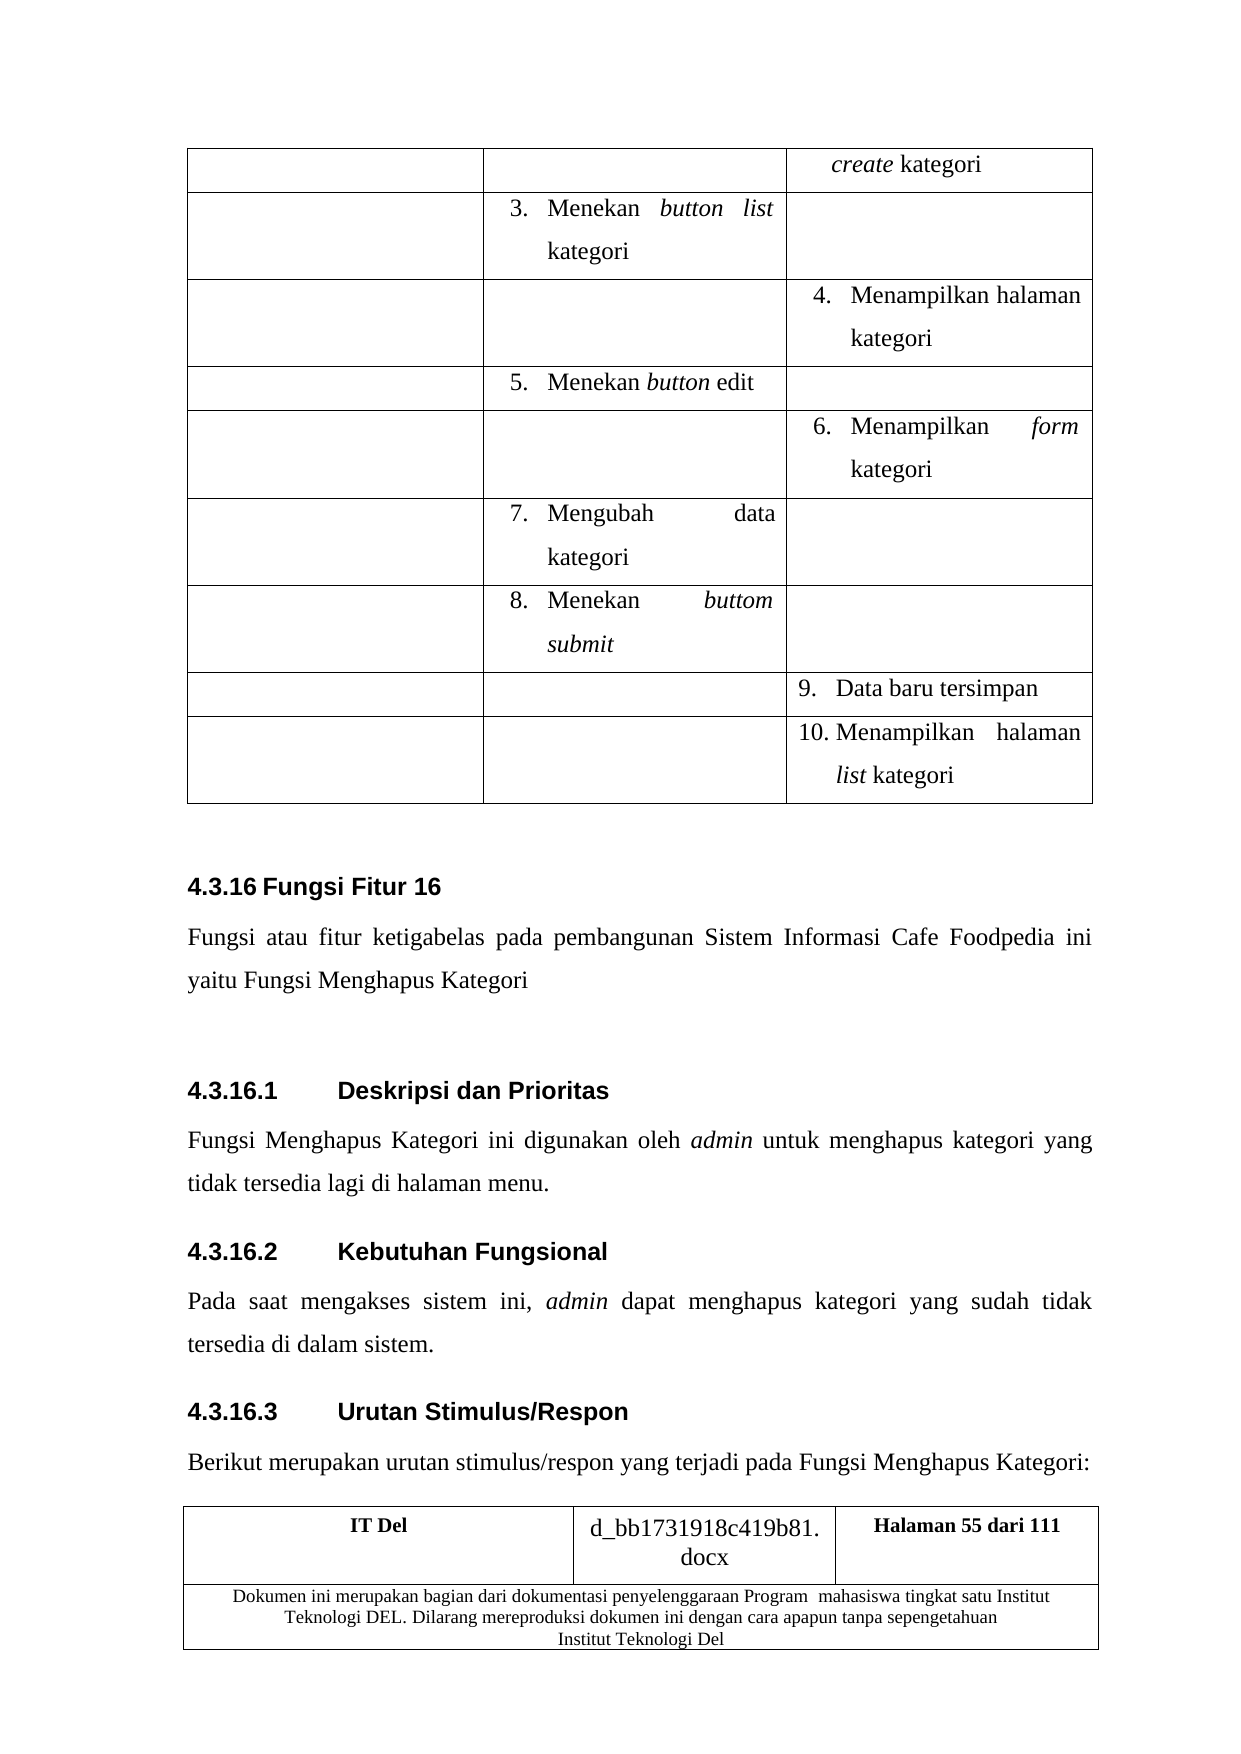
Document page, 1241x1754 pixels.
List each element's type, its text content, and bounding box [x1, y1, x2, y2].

table_cell [188, 717, 483, 803]
text Berikut merupakan urutan stimulus/respon yang terjadi pada Fungsi Menghapus Kategori: [187, 1447, 1092, 1475]
text Fungsi atau fitur ketigabelas pada pembangunan Sistem Informasi Cafe Foodpedia ini yaitu Fungsi Menghapus Kategori [187, 922, 1092, 993]
table_cell [787, 193, 1092, 279]
subtitle Fungsi Fitur 16 [187, 872, 1092, 901]
table_cell [188, 149, 483, 192]
table_cell [484, 411, 786, 497]
table_cell Menampilkan form kategori [787, 411, 1092, 497]
table_cell [484, 717, 786, 803]
table_cell [787, 586, 1092, 672]
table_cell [787, 149, 1092, 192]
subtitle Kebutuhan Fungsional [187, 1237, 1092, 1265]
table_cell Data baru tersimpan [787, 673, 1092, 716]
table_cell [484, 149, 786, 192]
table_cell [188, 411, 483, 497]
table_cell [188, 586, 483, 672]
table_cell [188, 280, 483, 366]
subtitle Urutan Stimulus/Respon [187, 1397, 1092, 1426]
table_cell Menampilkan halaman kategori [787, 280, 1092, 366]
table_cell Menekan button edit [484, 367, 786, 410]
table_cell [484, 280, 786, 366]
table_cell [484, 673, 786, 716]
text Fungsi Menghapus Kategori ini digunakan oleh admin untuk menghapus kategori yang tidak tersedia lagi di halaman menu. [187, 1125, 1092, 1197]
table_cell Menampilkan halaman list kategori [787, 717, 1092, 803]
table_cell [787, 499, 1092, 584]
table_cell Mengubah data kategori [484, 499, 786, 584]
text Pada saat mengakses sistem ini, admin dapat menghapus kategori yang sudah tidak tersedia di dalam sistem. [187, 1286, 1092, 1358]
table_cell Menekan buttom submit [484, 586, 786, 672]
table_cell [188, 367, 483, 410]
table_cell [787, 367, 1092, 410]
subtitle Deskripsi dan Prioritas [187, 1076, 1092, 1105]
table_cell Menekan button list kategori [484, 193, 786, 279]
table_cell [188, 673, 483, 716]
table_cell [188, 499, 483, 584]
table_cell [188, 193, 483, 279]
